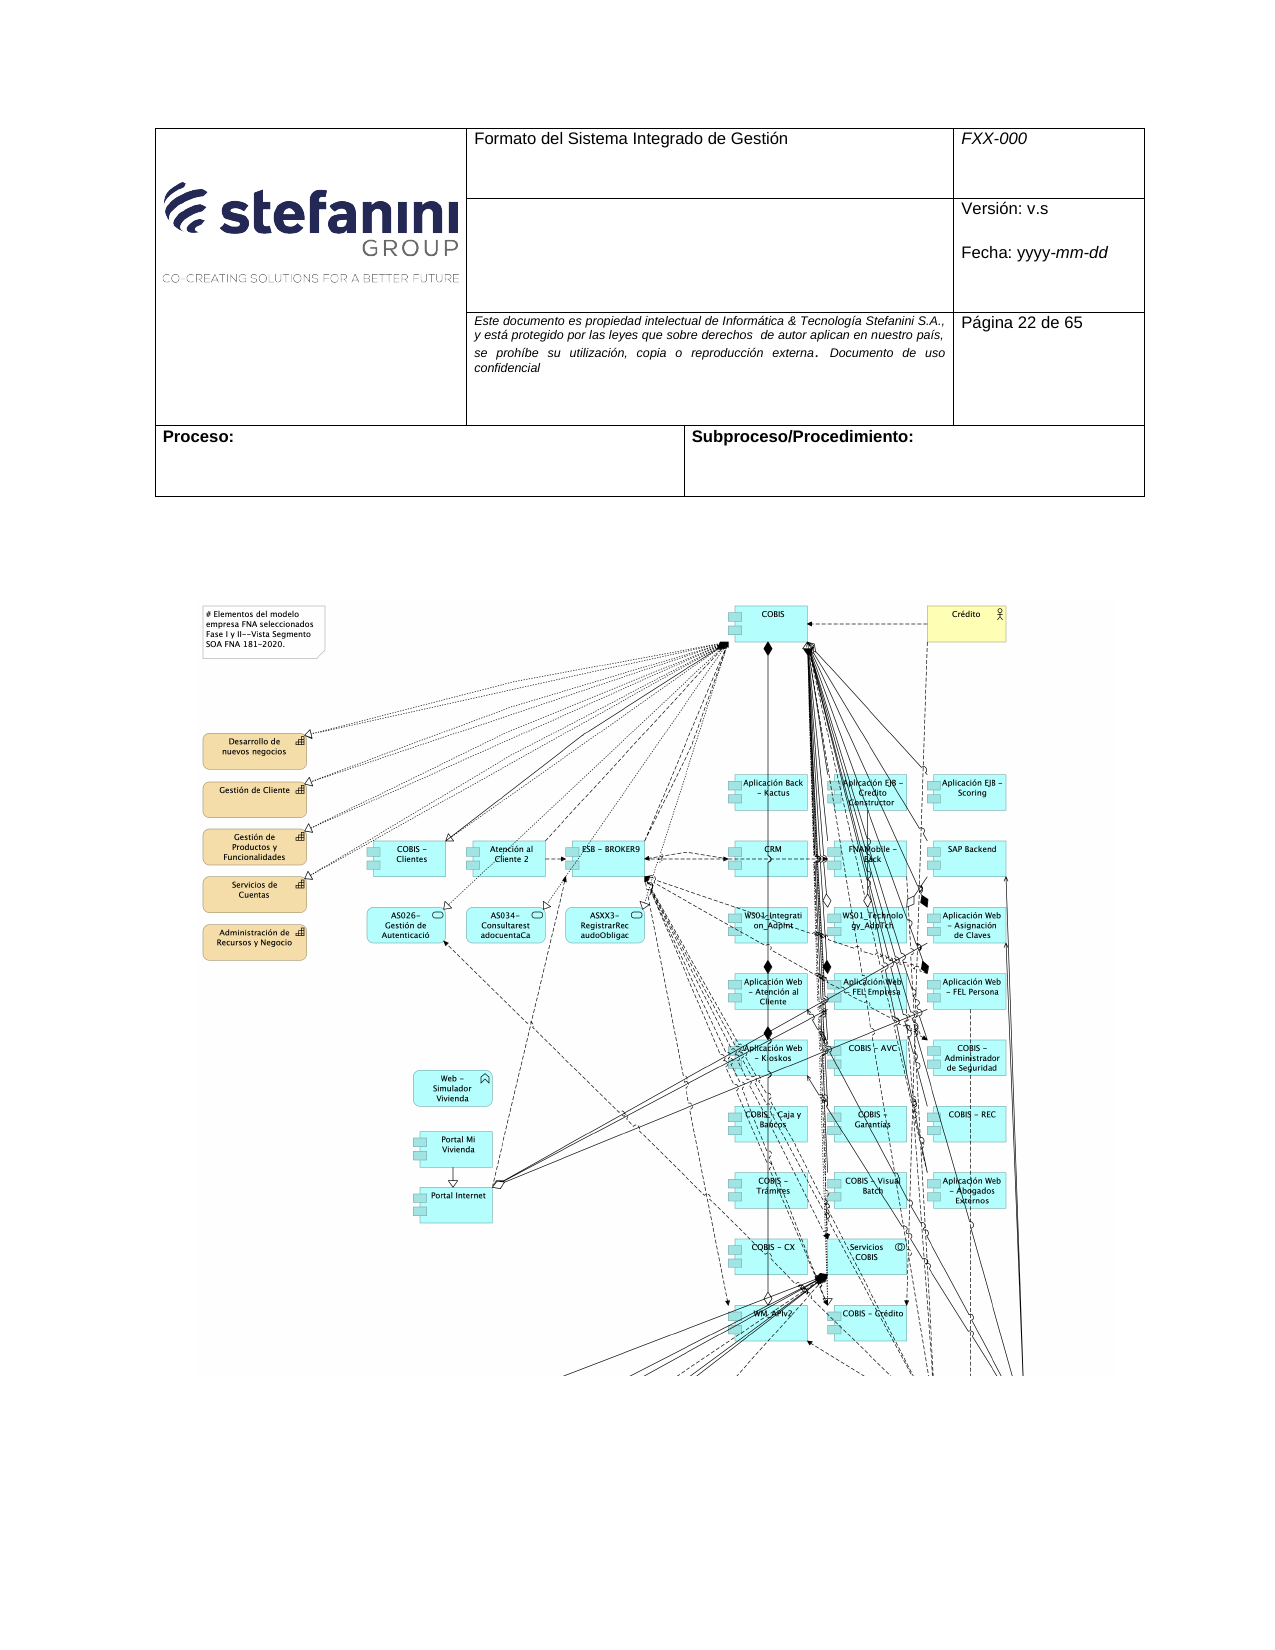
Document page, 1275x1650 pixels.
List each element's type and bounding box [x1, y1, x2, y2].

picture [196, 599, 1115, 1376]
picture [162, 182, 460, 286]
